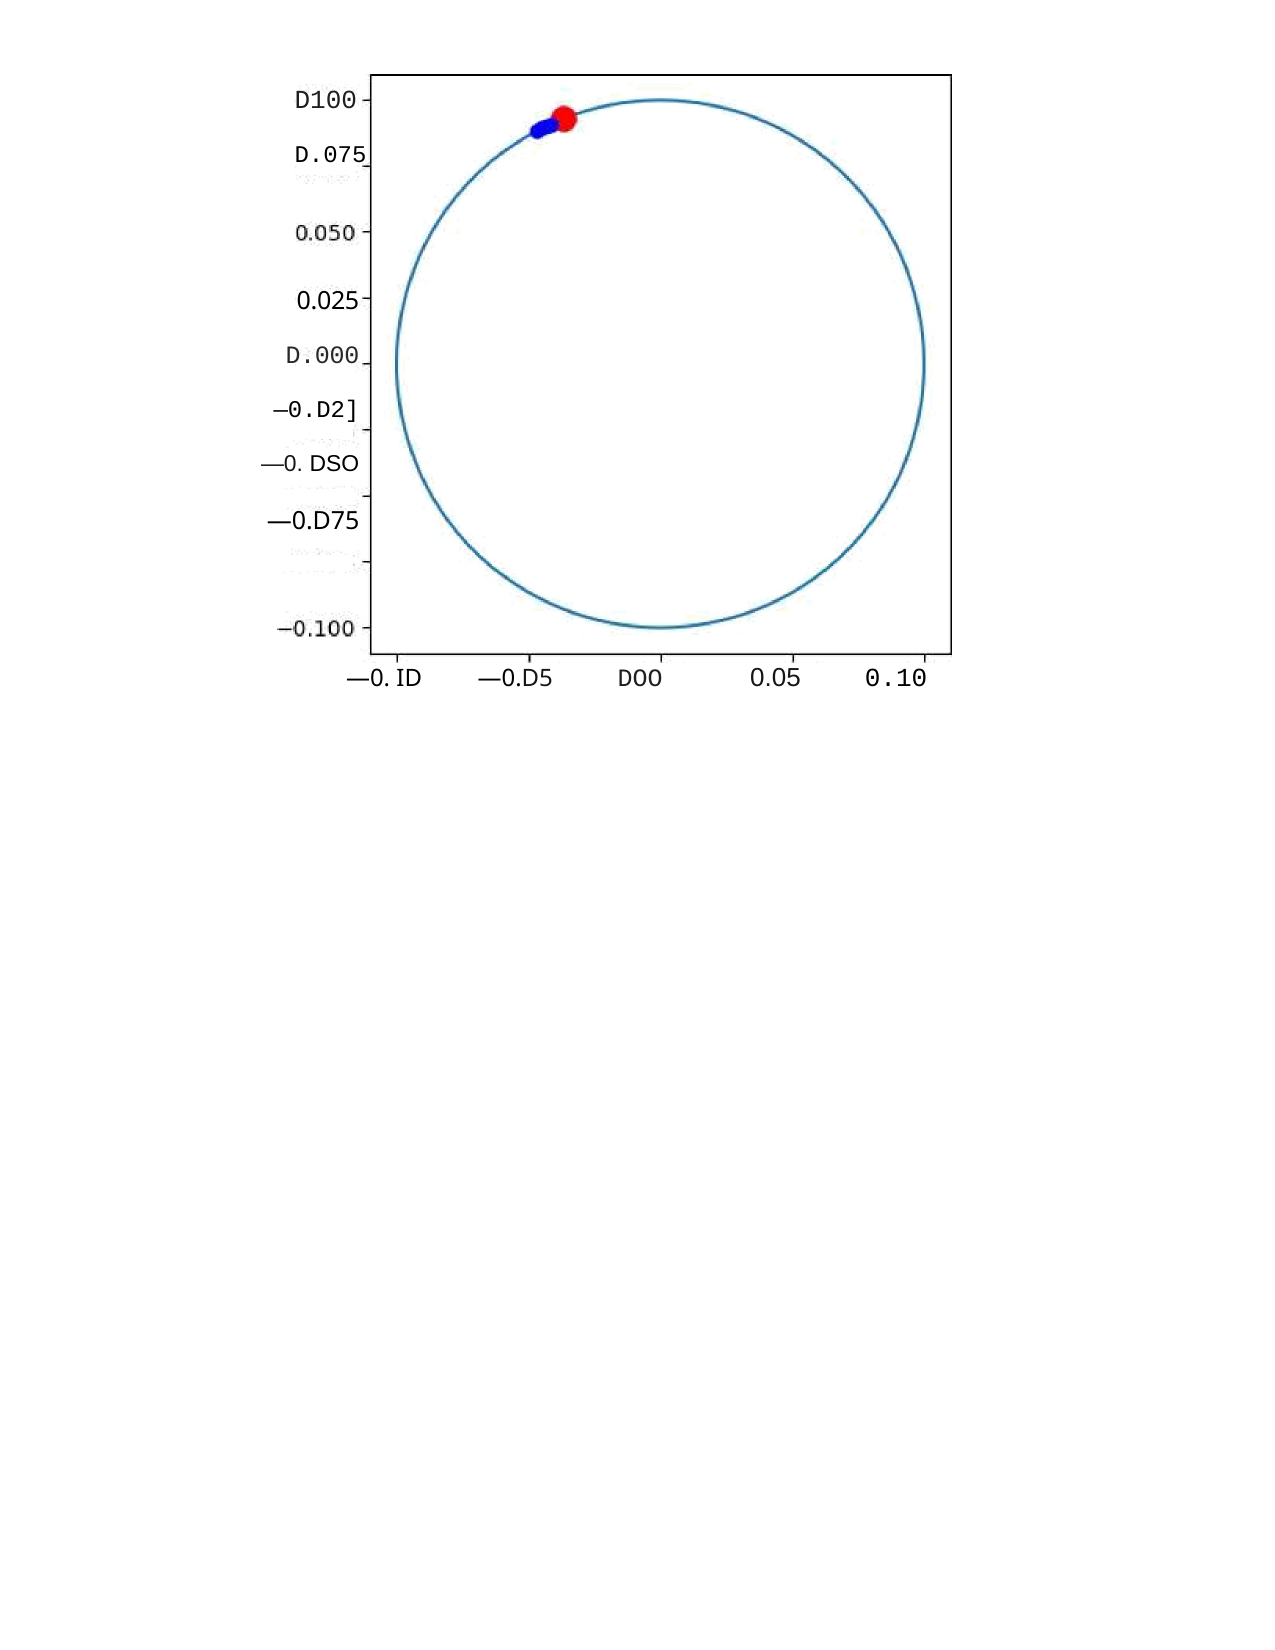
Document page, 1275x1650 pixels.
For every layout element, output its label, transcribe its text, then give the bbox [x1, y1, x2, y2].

picture [286, 457, 293, 470]
picture [277, 74, 952, 663]
text —0. ID —0.D5 DOO 0.05 0.10 [346, 663, 1206, 693]
